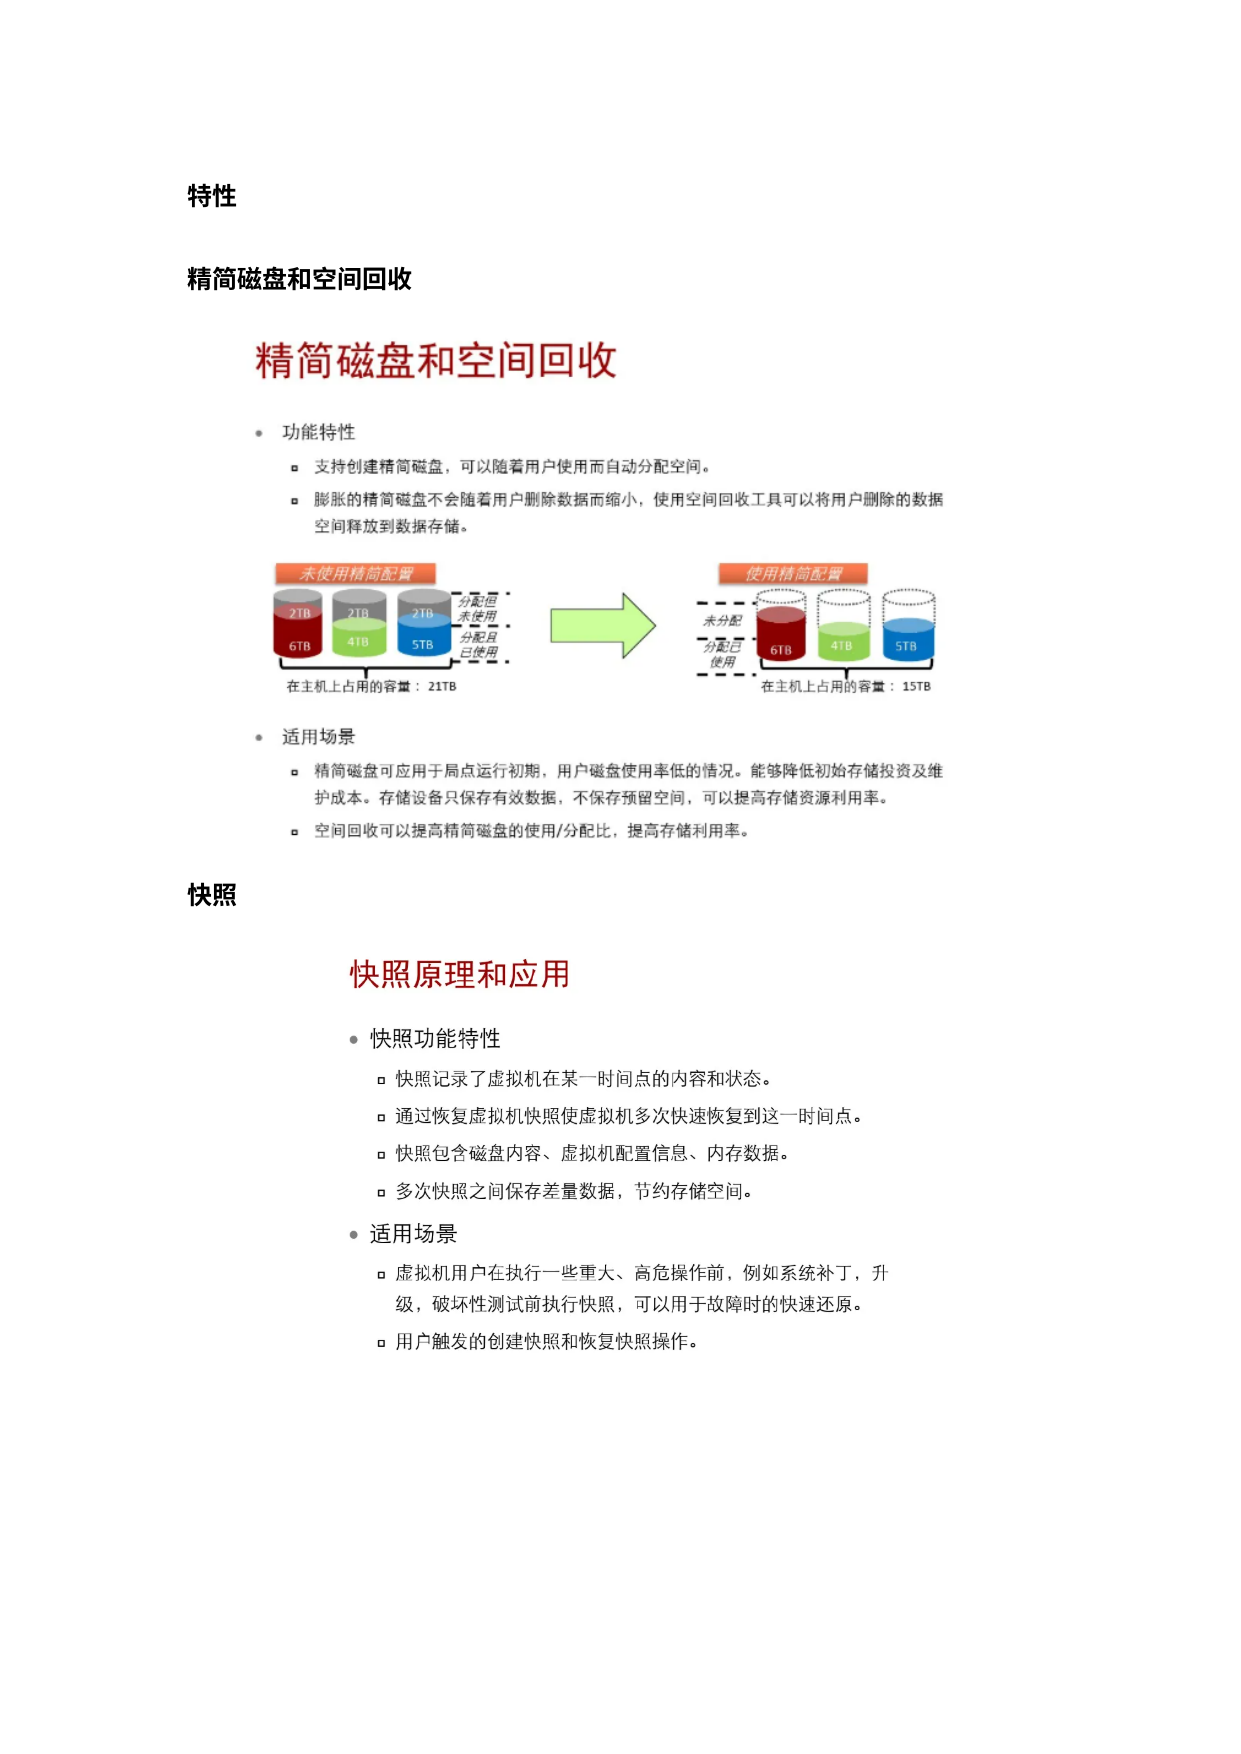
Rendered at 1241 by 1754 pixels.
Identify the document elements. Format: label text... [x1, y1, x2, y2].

picture [221, 328, 1019, 845]
subtitle 特性 [187, 162, 1053, 227]
picture [324, 943, 916, 1356]
subtitle 快照 [187, 861, 1053, 926]
subtitle 精简磁盘和空间回收 [187, 245, 1053, 310]
